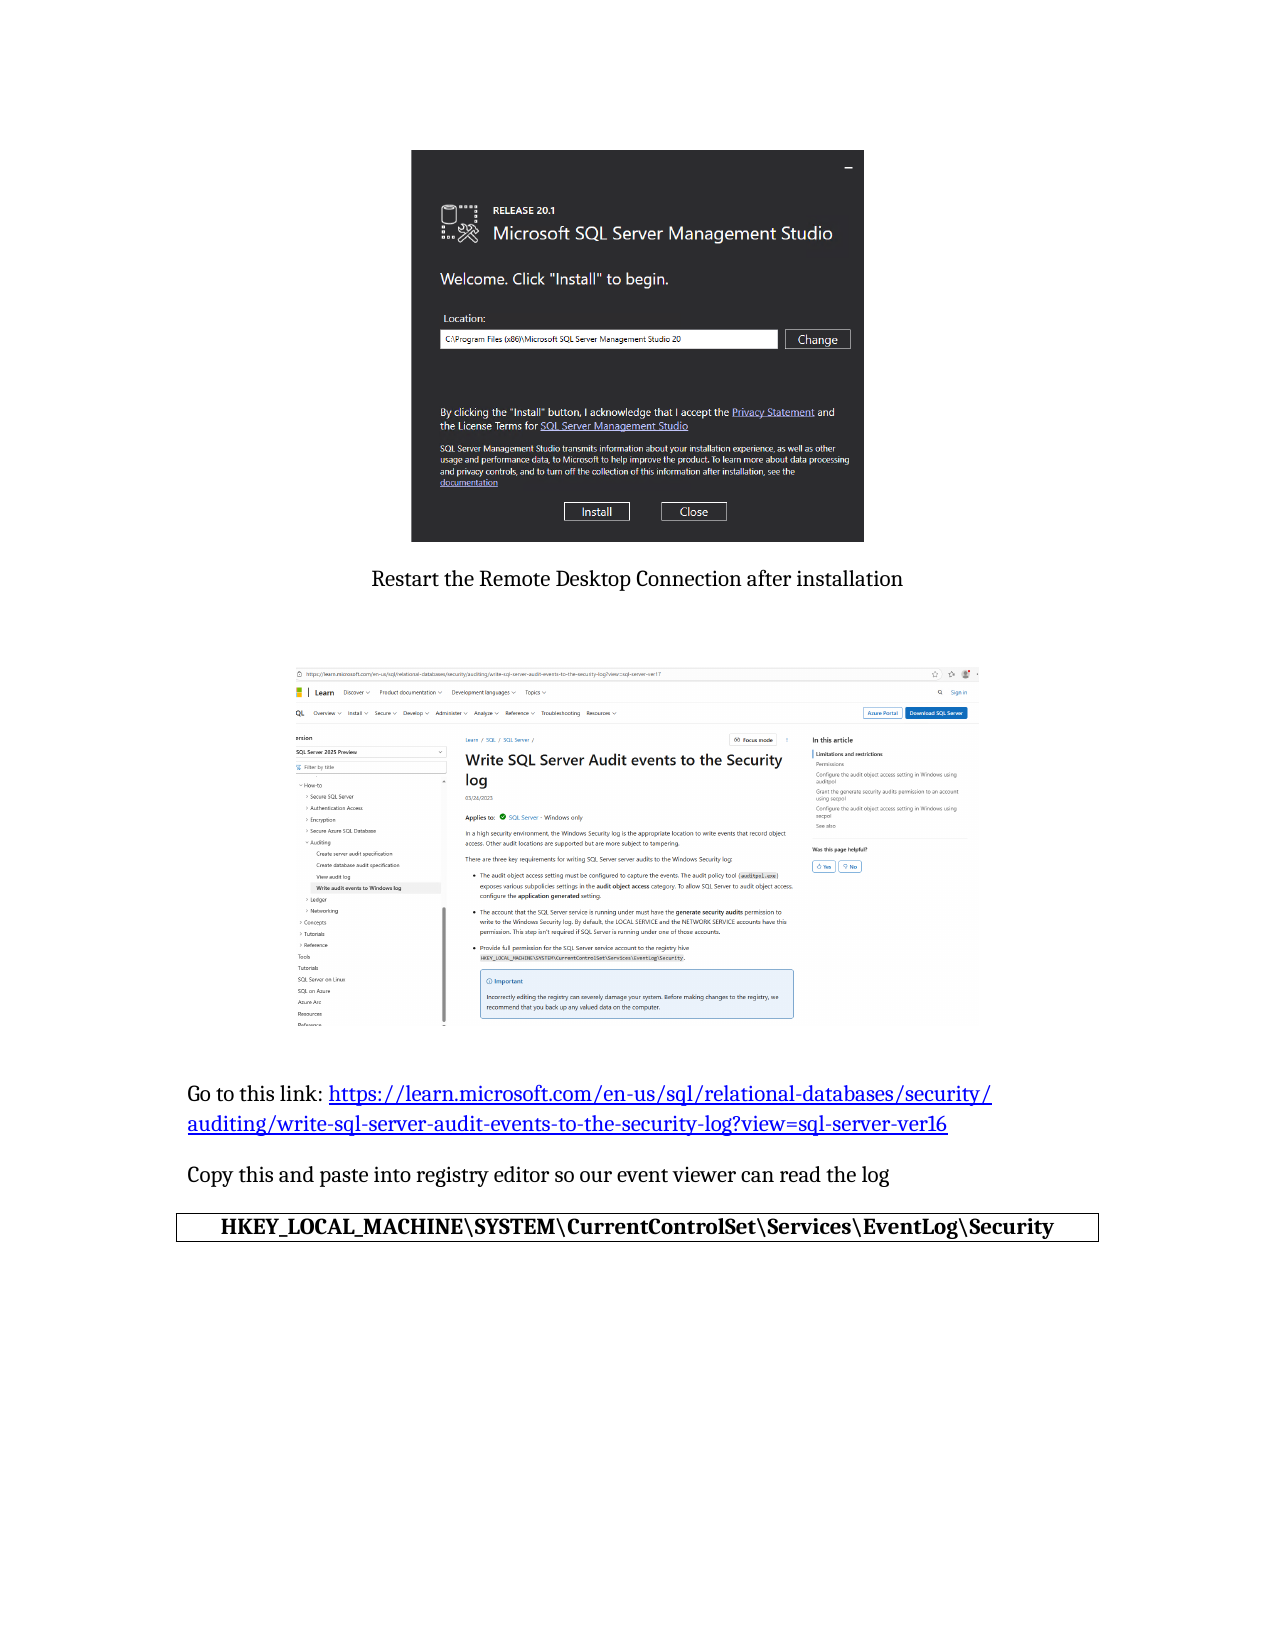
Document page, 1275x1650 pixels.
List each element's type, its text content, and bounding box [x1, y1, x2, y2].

text Go to this link: https://learn.microsoft.com/en-us/sql/relational-databases/security/auditing/write-sql-server-audit-events-to-the-security-log?view=sql-server-ver16 [187, 1051, 1087, 1137]
table_header HKEY_LOCAL_MACHINE\SYSTEM\CurrentControlSet\Services\EventLog\Security [177, 1214, 1098, 1241]
text Restart the Remote Desktop Connection after installation [187, 566, 1087, 592]
picture [411, 150, 864, 542]
picture [296, 667, 979, 1026]
text Copy this and paste into registry editor so our event viewer can read the log [187, 1162, 1087, 1188]
